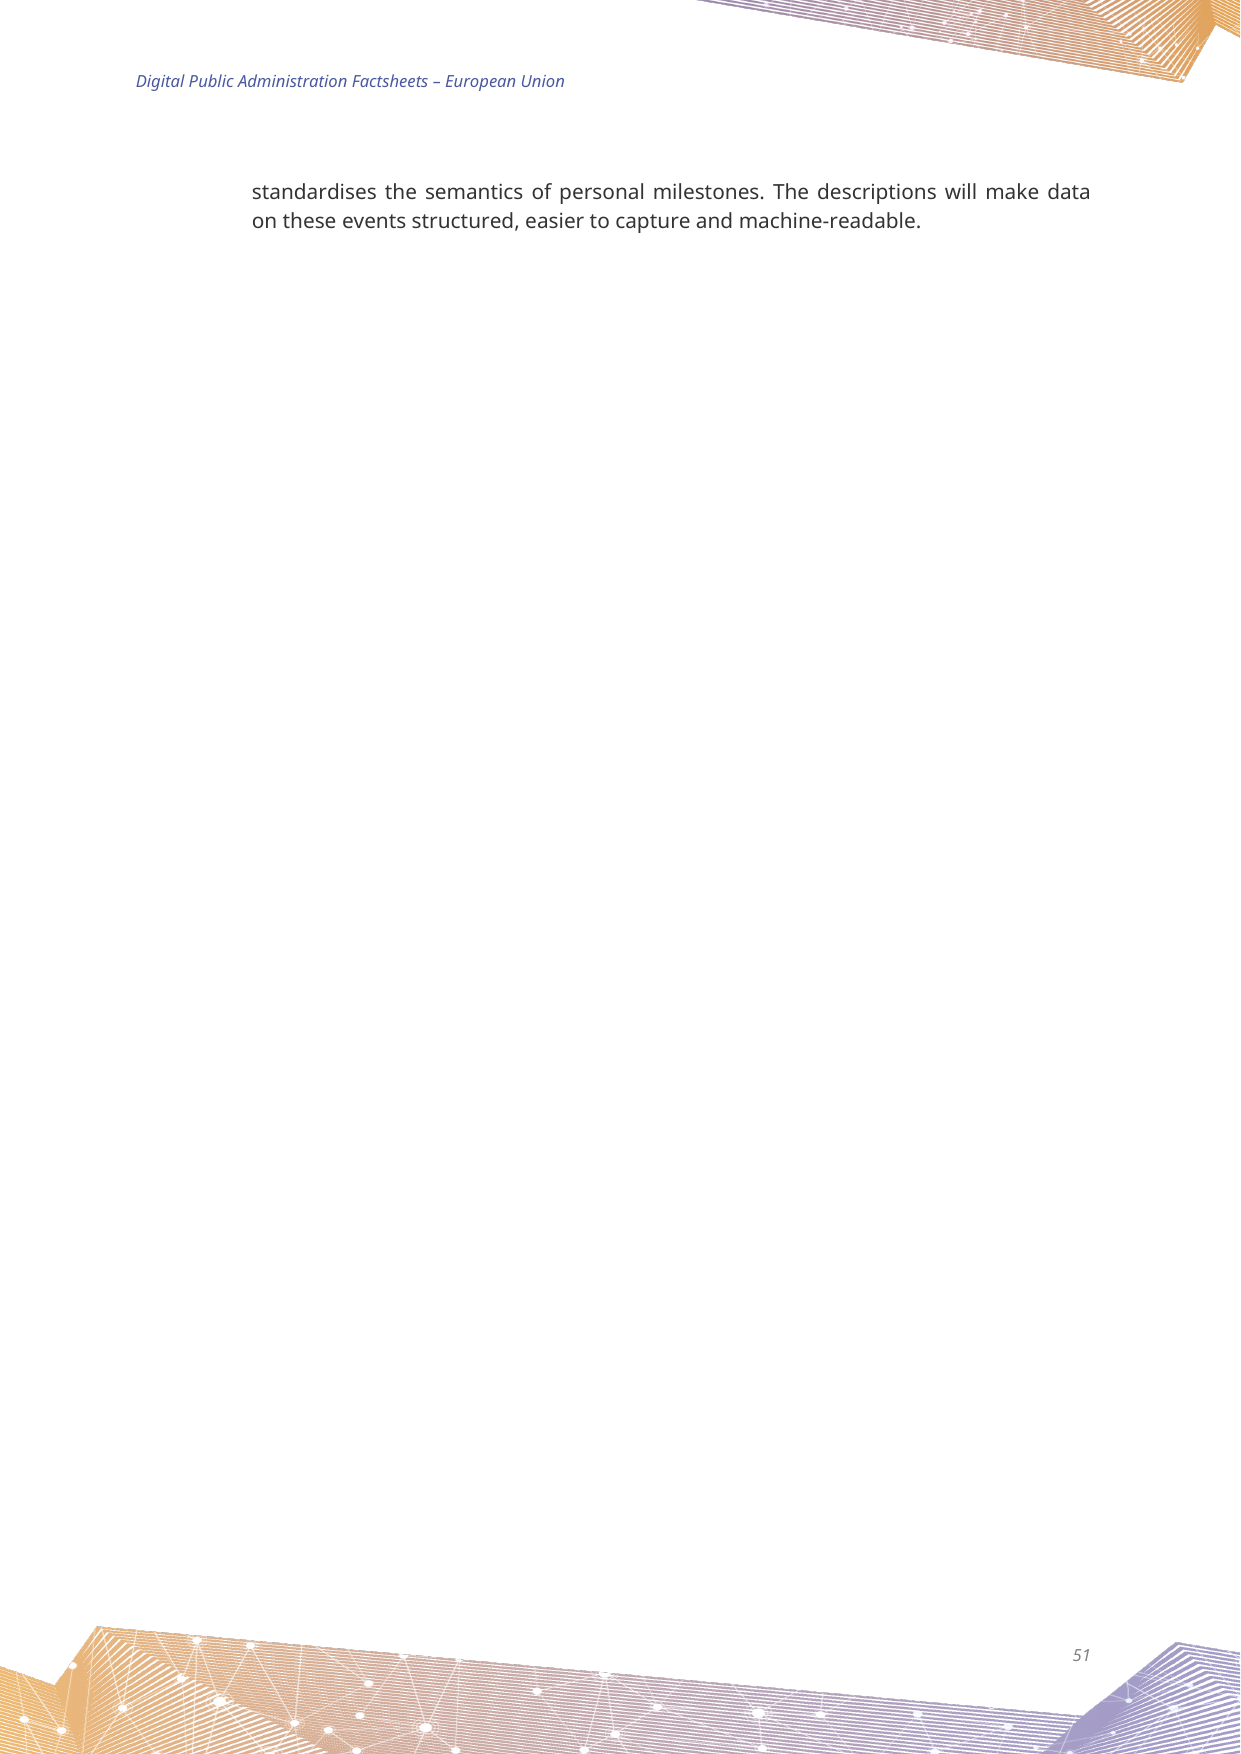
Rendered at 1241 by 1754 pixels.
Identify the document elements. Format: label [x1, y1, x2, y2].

picture [0, 1615, 1241, 1754]
picture [326, 0, 1241, 106]
text [214, 177, 1092, 234]
